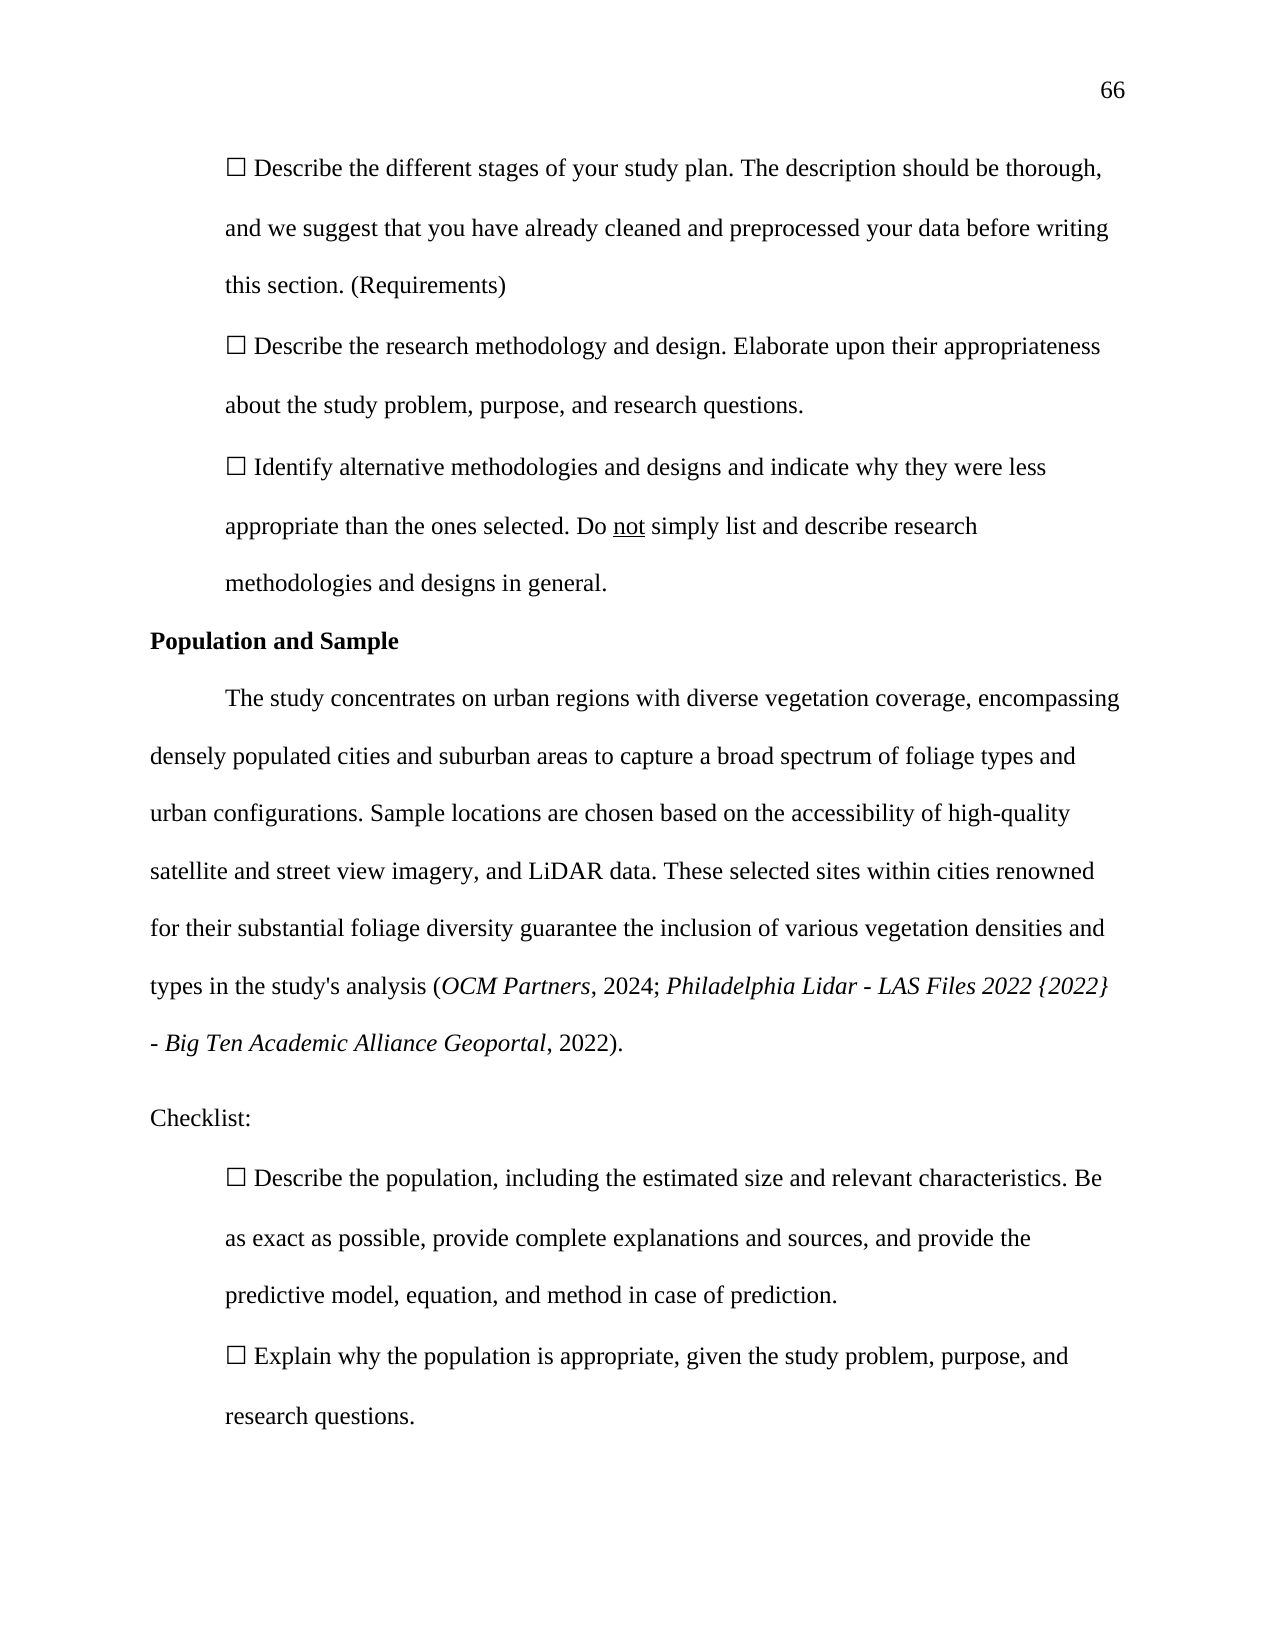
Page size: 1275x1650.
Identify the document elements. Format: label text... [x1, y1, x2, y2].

text Describe the population, including the estimated size and relevant characteristics. Be as exact as possible, provide complete explanations and sources, and provide the predictive model, equation, and method in case of prediction. [225, 1160, 1125, 1309]
text Checklist: [150, 1103, 1125, 1131]
text Describe the different stages of your study plan. The description should be thorough, and we suggest that you have already cleaned and preprocessed your data before writing this section. (Requirements) [225, 150, 1125, 299]
subtitle Population and Sample [150, 626, 1125, 655]
text Describe the research methodology and design. Elaborate upon their appropriateness about the study problem, purpose, and research questions. [225, 328, 1125, 419]
text Identify alternative methodologies and designs and indicate why they were less appropriate than the ones selected. Do not simply list and describe research methodologies and designs in general. [225, 448, 1125, 597]
text The study concentrates on urban regions with diverse vegetation coverage, encompassing densely populated cities and suburban areas to capture a broad spectrum of foliage types and urban configurations. Sample locations are chosen based on the accessibility of high-quality satellite and street view imagery, and LiDAR data. These selected sites within cities renowned for their substantial foliage diversity guarantee the inclusion of various vegetation densities and types in the study's analysis (OCM Partners, 2024; Philadelphia Lidar - LAS Files 2022 {2022} - Big Ten Academic Alliance Geoportal, 2022). [150, 683, 1125, 1057]
text Explain why the population is appropriate, given the study problem, purpose, and research questions. [225, 1338, 1125, 1429]
